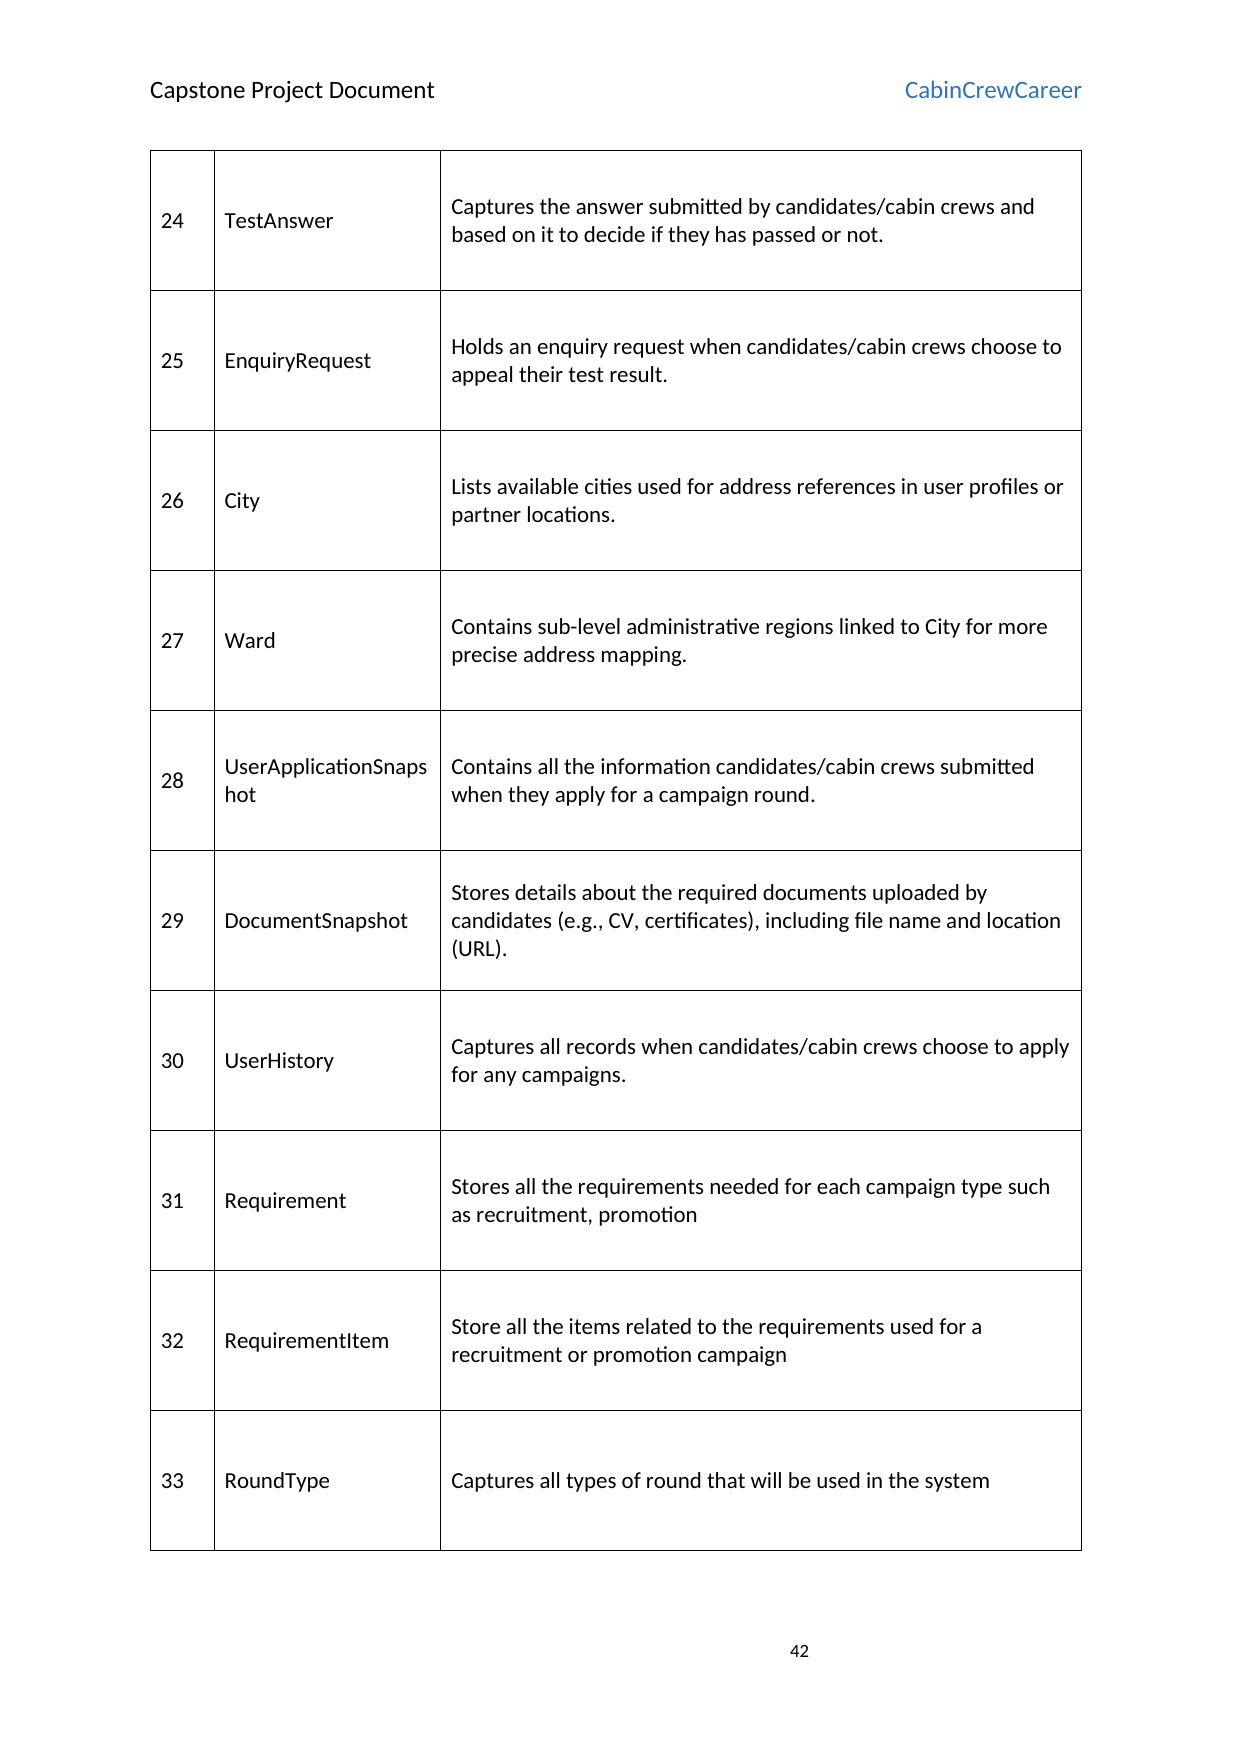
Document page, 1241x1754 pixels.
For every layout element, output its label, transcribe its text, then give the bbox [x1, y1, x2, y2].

table_cell RoundType [215, 1411, 440, 1550]
table_cell RequirementItem [215, 1271, 440, 1410]
table_cell Requirement [215, 1131, 440, 1270]
table_cell Stores all the requirements needed for each campaign type such as recruitment, promotion [441, 1131, 1081, 1270]
table_cell 33 [151, 1411, 214, 1550]
table_cell Holds an enquiry request when candidates/cabin crews choose to appeal their test result. [441, 291, 1081, 430]
table_cell Lists available cities used for address references in user profiles or partner locations. [441, 431, 1081, 570]
table_cell 25 [151, 291, 214, 430]
table_cell City [215, 431, 440, 570]
table_cell 31 [151, 1131, 214, 1270]
table_cell Ward [215, 571, 440, 710]
table_cell 29 [151, 851, 214, 990]
table_cell DocumentSnapshot [215, 851, 440, 990]
table_cell Captures all types of round that will be used in the system [441, 1411, 1081, 1550]
table_cell 27 [151, 571, 214, 710]
table_cell Captures the answer submitted by candidates/cabin crews and based on it to decide if they has passed or not. [441, 151, 1081, 290]
table_cell UserHistory [215, 991, 440, 1130]
table_cell UserApplicationSnapshot [215, 711, 440, 850]
table_cell 30 [151, 991, 214, 1130]
table_cell 32 [151, 1271, 214, 1410]
table_cell Stores details about the required documents uploaded by candidates (e.g., CV, certificates), including file name and location (URL). [441, 851, 1081, 990]
table_cell TestAnswer [215, 151, 440, 290]
table_cell 28 [151, 711, 214, 850]
table_cell Store all the items related to the requirements used for a recruitment or promotion campaign [441, 1271, 1081, 1410]
table_cell Contains all the information candidates/cabin crews submitted when they apply for a campaign round. [441, 711, 1081, 850]
table_cell 24 [151, 151, 214, 290]
table_cell Contains sub-level administrative regions linked to City for more precise address mapping. [441, 571, 1081, 710]
table_cell EnquiryRequest [215, 291, 440, 430]
table_cell Captures all records when candidates/cabin crews choose to apply for any campaigns. [441, 991, 1081, 1130]
table_cell 26 [151, 431, 214, 570]
